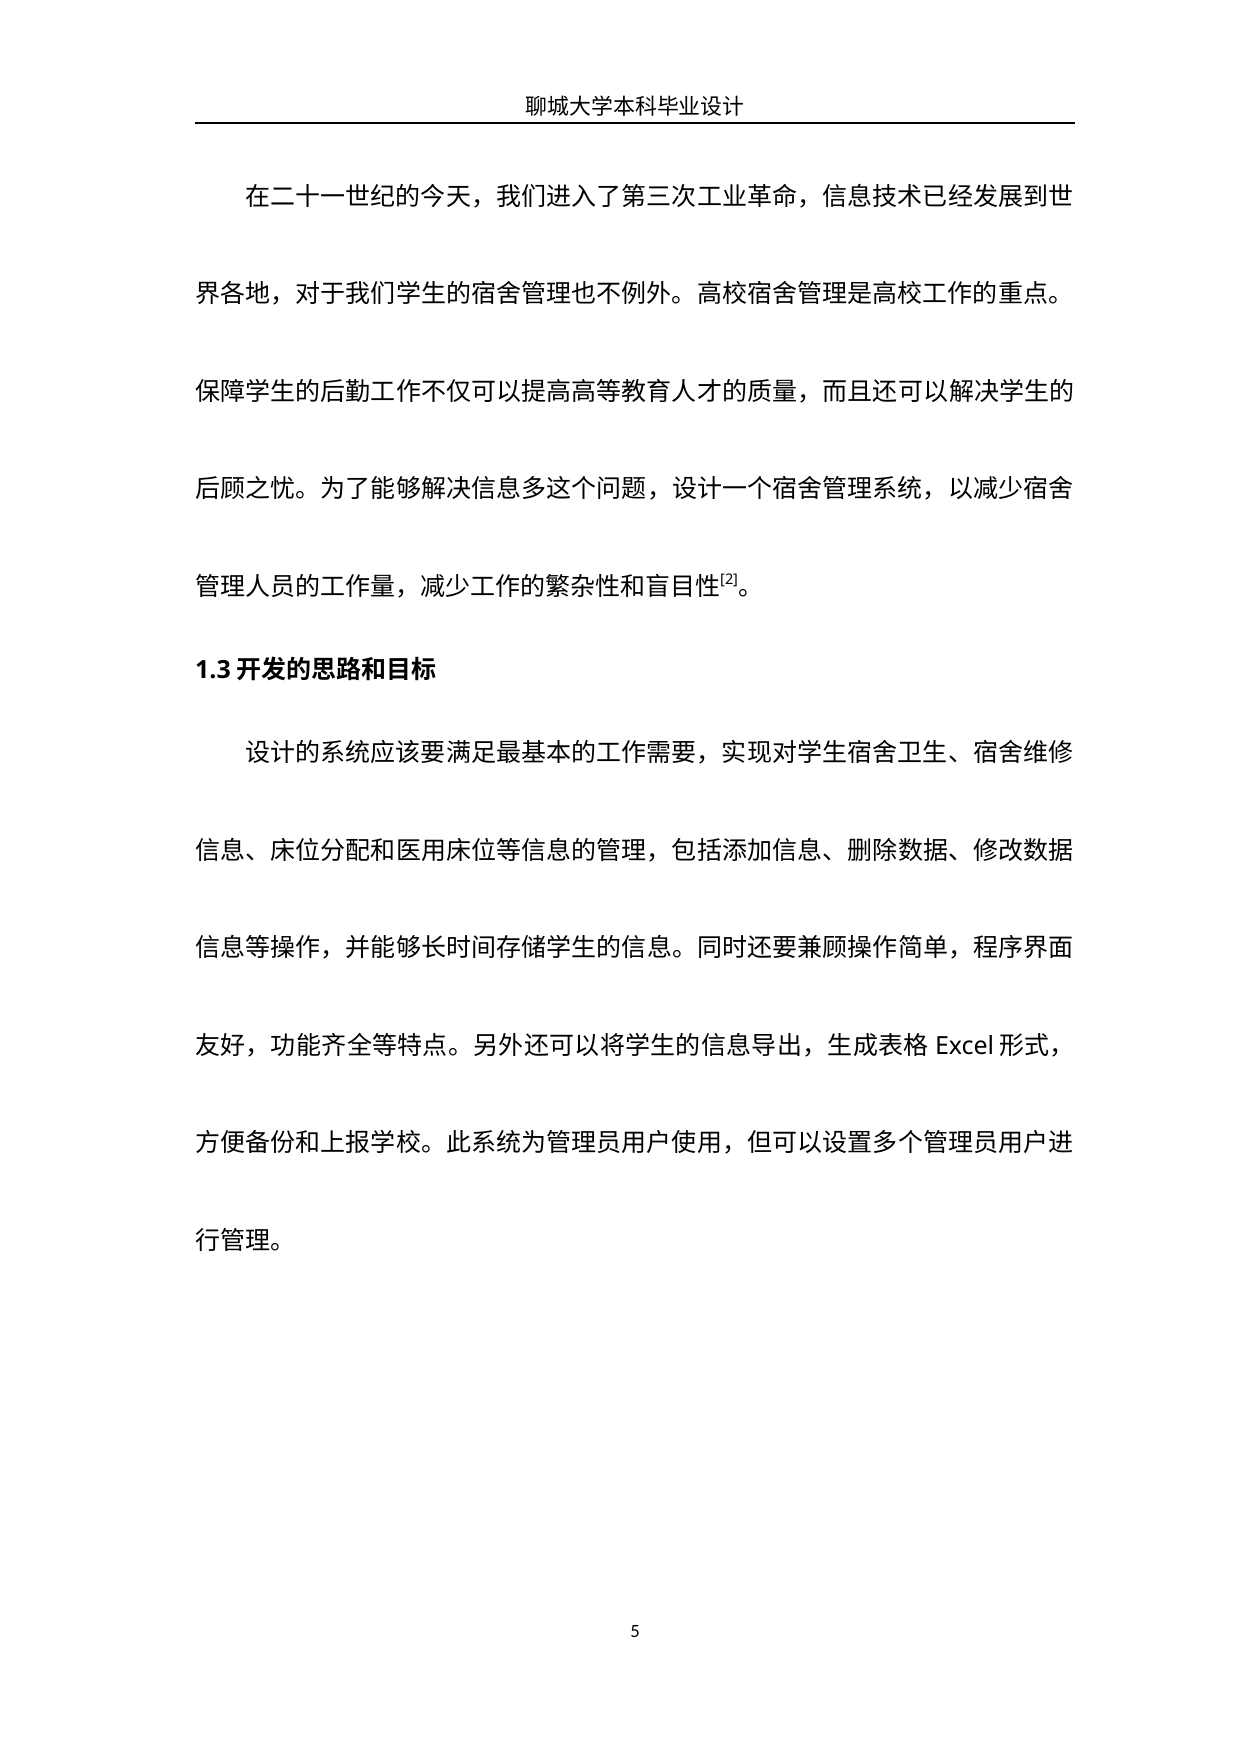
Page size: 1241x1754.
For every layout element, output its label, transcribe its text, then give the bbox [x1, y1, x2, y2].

text 1.3开发的思路和目标 [195, 635, 1075, 700]
text 设计的系统应该要满足最基本的工作需要，实现对学生宿舍卫生、宿舍维修信息、床位分配和医用床位等信息的管理，包括添加信息、删除数据、修改数据信息等操作，并能够长时间存储学生的信息。同时还要兼顾操作简单，程序界面友好，功能齐全等特点。另外还可以将学生的信息导出，生成表格Excel形式，方便备份和上报学校。此系统为管理员用户使用，但可以设置多个管理员用户进行管理。 [195, 718, 1075, 1271]
text 在二十一世纪的今天，我们进入了第三次工业革命，信息技术已经发展到世界各地，对于我们学生的宿舍管理也不例外。高校宿舍管理是高校工作的重点。保障学生的后勤工作不仅可以提高高等教育人才的质量，而且还可以解决学生的后顾之忧。为了能够解决信息多这个问题，设计一个宿舍管理系统，以减少宿舍管理人员的工作量，减少工作的繁杂性和盲目性[2]。 [195, 162, 1075, 617]
